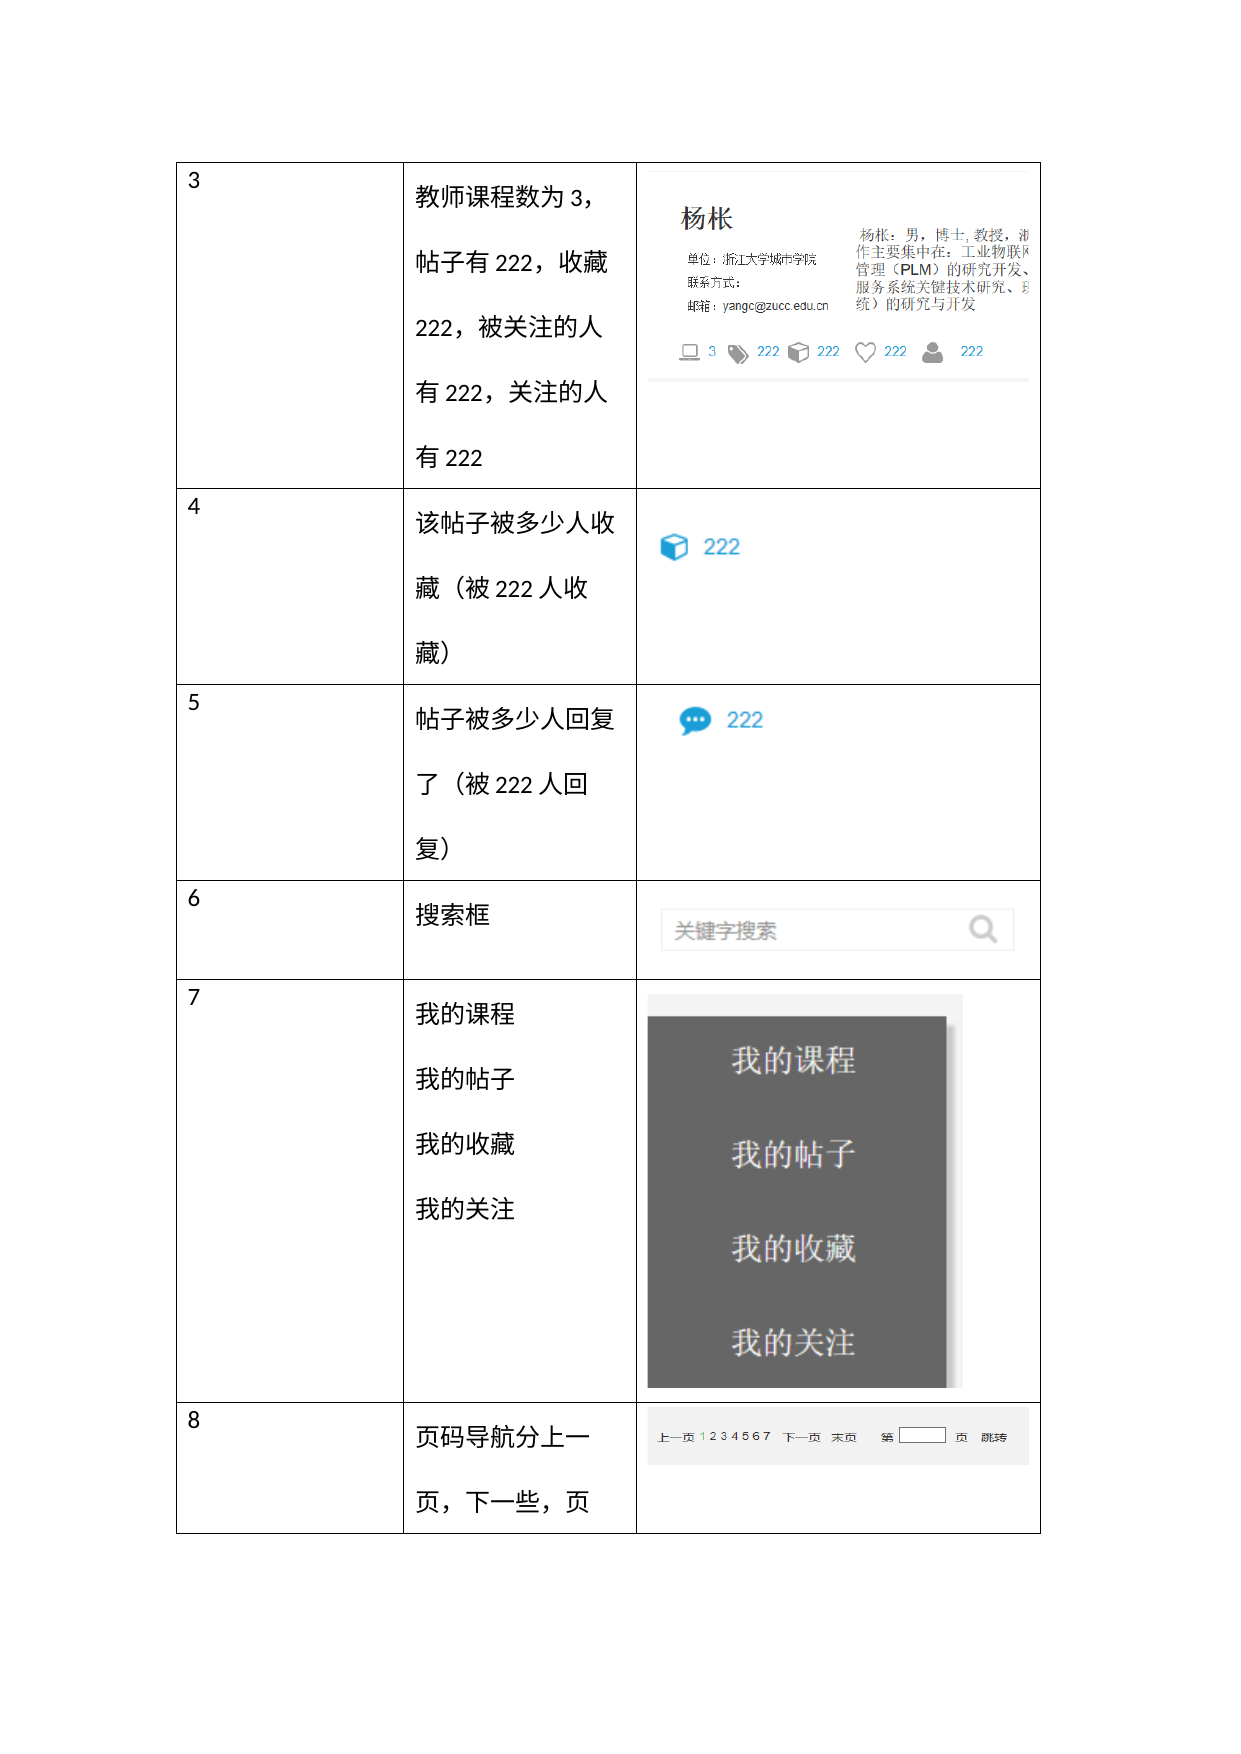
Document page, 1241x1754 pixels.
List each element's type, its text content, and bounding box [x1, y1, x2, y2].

table_cell [637, 163, 1040, 488]
table_cell [637, 881, 1040, 979]
table_cell [637, 1403, 1040, 1533]
table_cell [637, 980, 1040, 1402]
table_cell 8 [177, 1403, 403, 1533]
picture [647, 688, 782, 747]
table_cell [637, 685, 1040, 880]
table_cell 7 [177, 980, 403, 1402]
table_cell 该帖子被多少人收藏（被222人收藏） [404, 489, 636, 684]
table_cell 帖子被多少人回复了（被222人回复） [404, 685, 636, 880]
table_cell 4 [177, 489, 403, 684]
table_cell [404, 1403, 636, 1533]
table_cell 5 [177, 685, 403, 880]
table_cell 我的课程 我的帖子 我的收藏 我的关注 [404, 980, 636, 1402]
picture [647, 893, 1021, 967]
table_cell 3 [177, 163, 403, 488]
table_cell 教师课程数为3，帖子有222，收藏222，被关注的人有222，关注的人有222 [404, 163, 636, 488]
picture [647, 994, 963, 1388]
table_cell 搜索框 [404, 881, 636, 979]
picture [647, 171, 1029, 382]
table_cell [637, 489, 1040, 684]
picture [647, 1407, 1029, 1465]
picture [647, 496, 759, 580]
table_cell 6 [177, 881, 403, 979]
